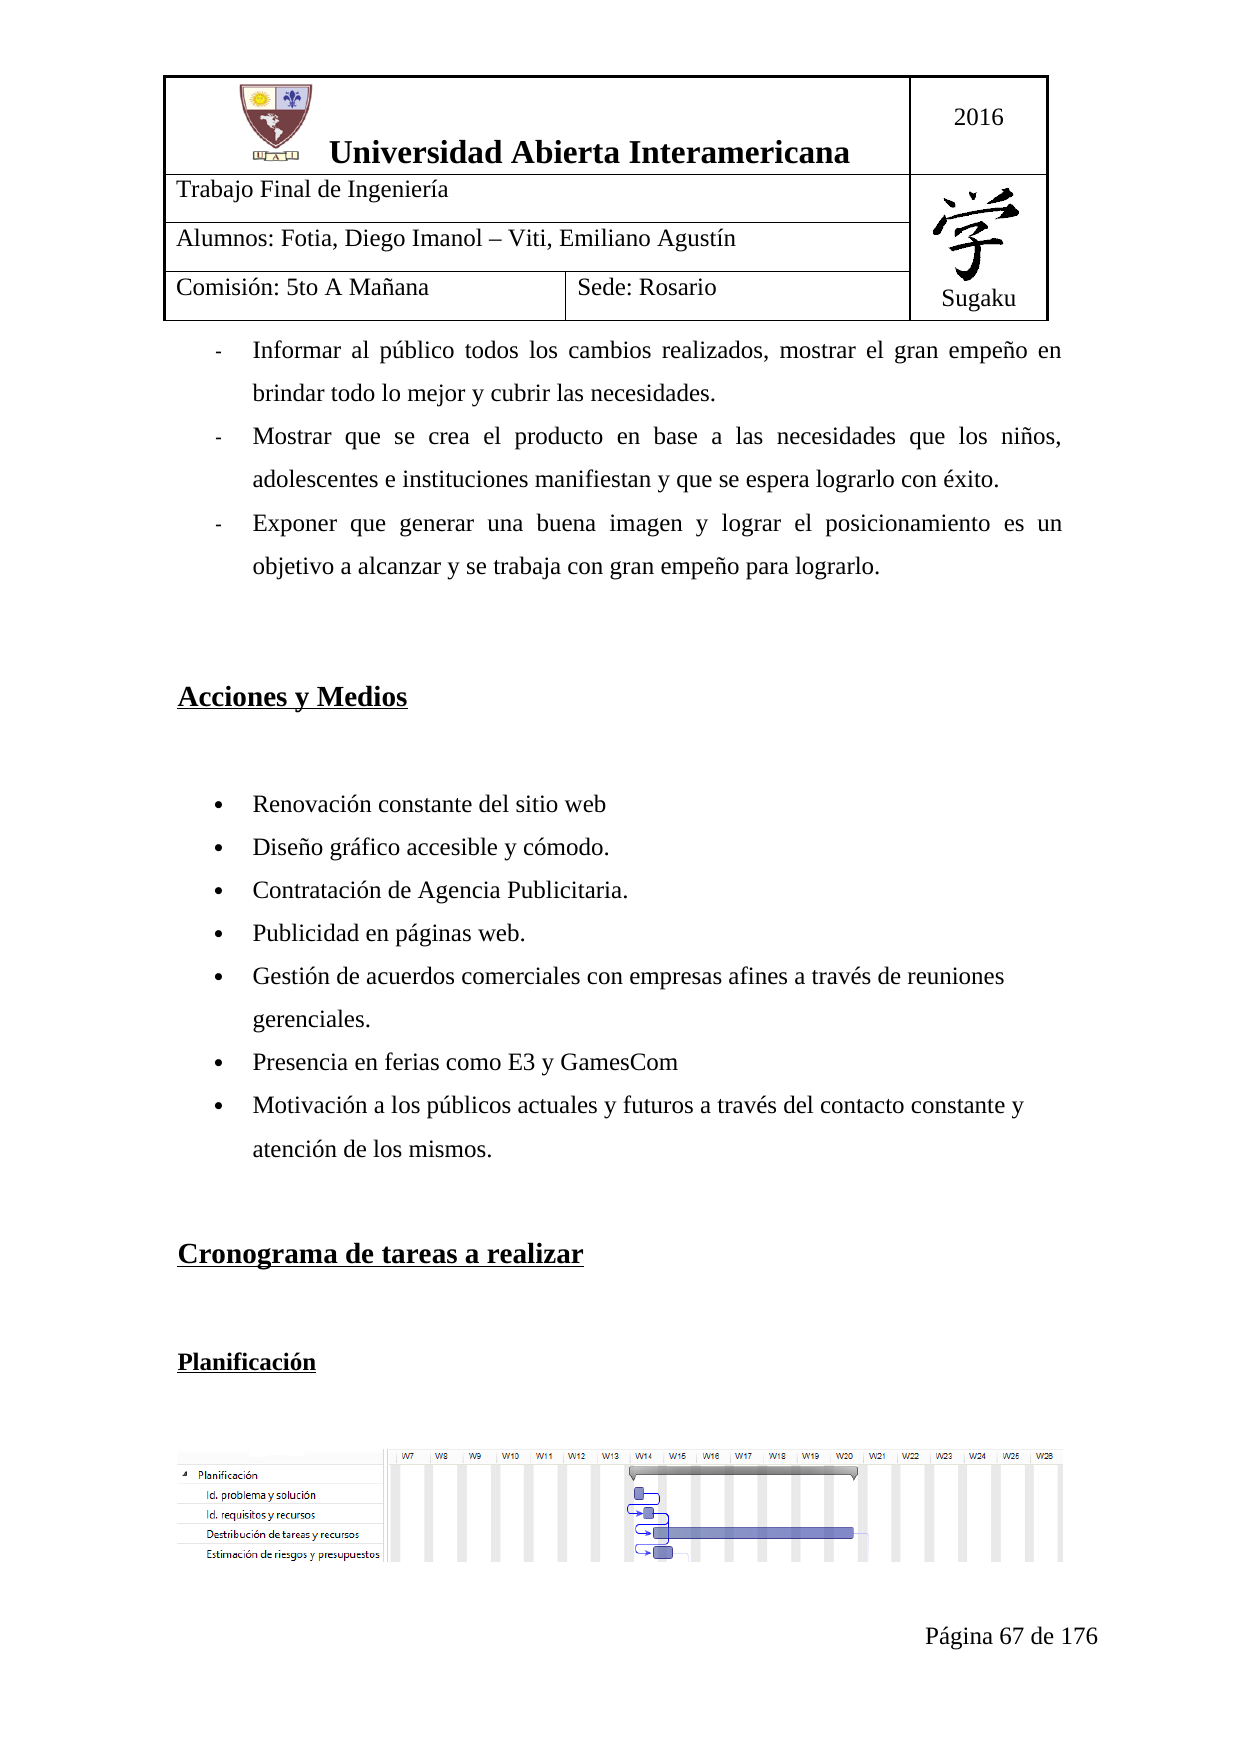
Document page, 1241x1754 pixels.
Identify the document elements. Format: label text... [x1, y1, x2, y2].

list Publicidad en páginas web. [215, 918, 1063, 947]
list Mostrar que se crea el producto en base a las necesidades que los niños, adolescentes e instituciones manifiestan y que se espera lograrlo con éxito. [215, 421, 1063, 493]
list Diseño gráfico accesible y cómodo. [215, 832, 1063, 861]
list Renovación constante del sitio web [215, 789, 1063, 817]
picture [927, 181, 1030, 284]
list Motivación a los públicos actuales y futuros a través del contacto constante y atención de los mismos. [215, 1091, 1063, 1162]
picture [177, 1449, 1063, 1562]
list Exponer que generar una buena imagen y lograr el posicionamiento es un objetivo a alcanzar y se trabaja con gran empeño para lograrlo. [215, 508, 1063, 579]
subtitle Cronograma de tareas a realizar [177, 1237, 1063, 1270]
list Informar al público todos los cambios realizados, mostrar el gran empeño en brindar todo lo mejor y cubrir las necesidades. [215, 148, 1063, 407]
subtitle Acciones y Medios [177, 679, 1063, 712]
list Gestión de acuerdos comerciales con empresas afines a través de reuniones gerenciales. [215, 961, 1063, 1033]
list Presencia en ferias como E3 y GamesCom [215, 1047, 1063, 1076]
picture [223, 78, 329, 164]
list Contratación de Agencia Publicitaria. [215, 875, 1063, 904]
subtitle Planificación [177, 1347, 1063, 1376]
